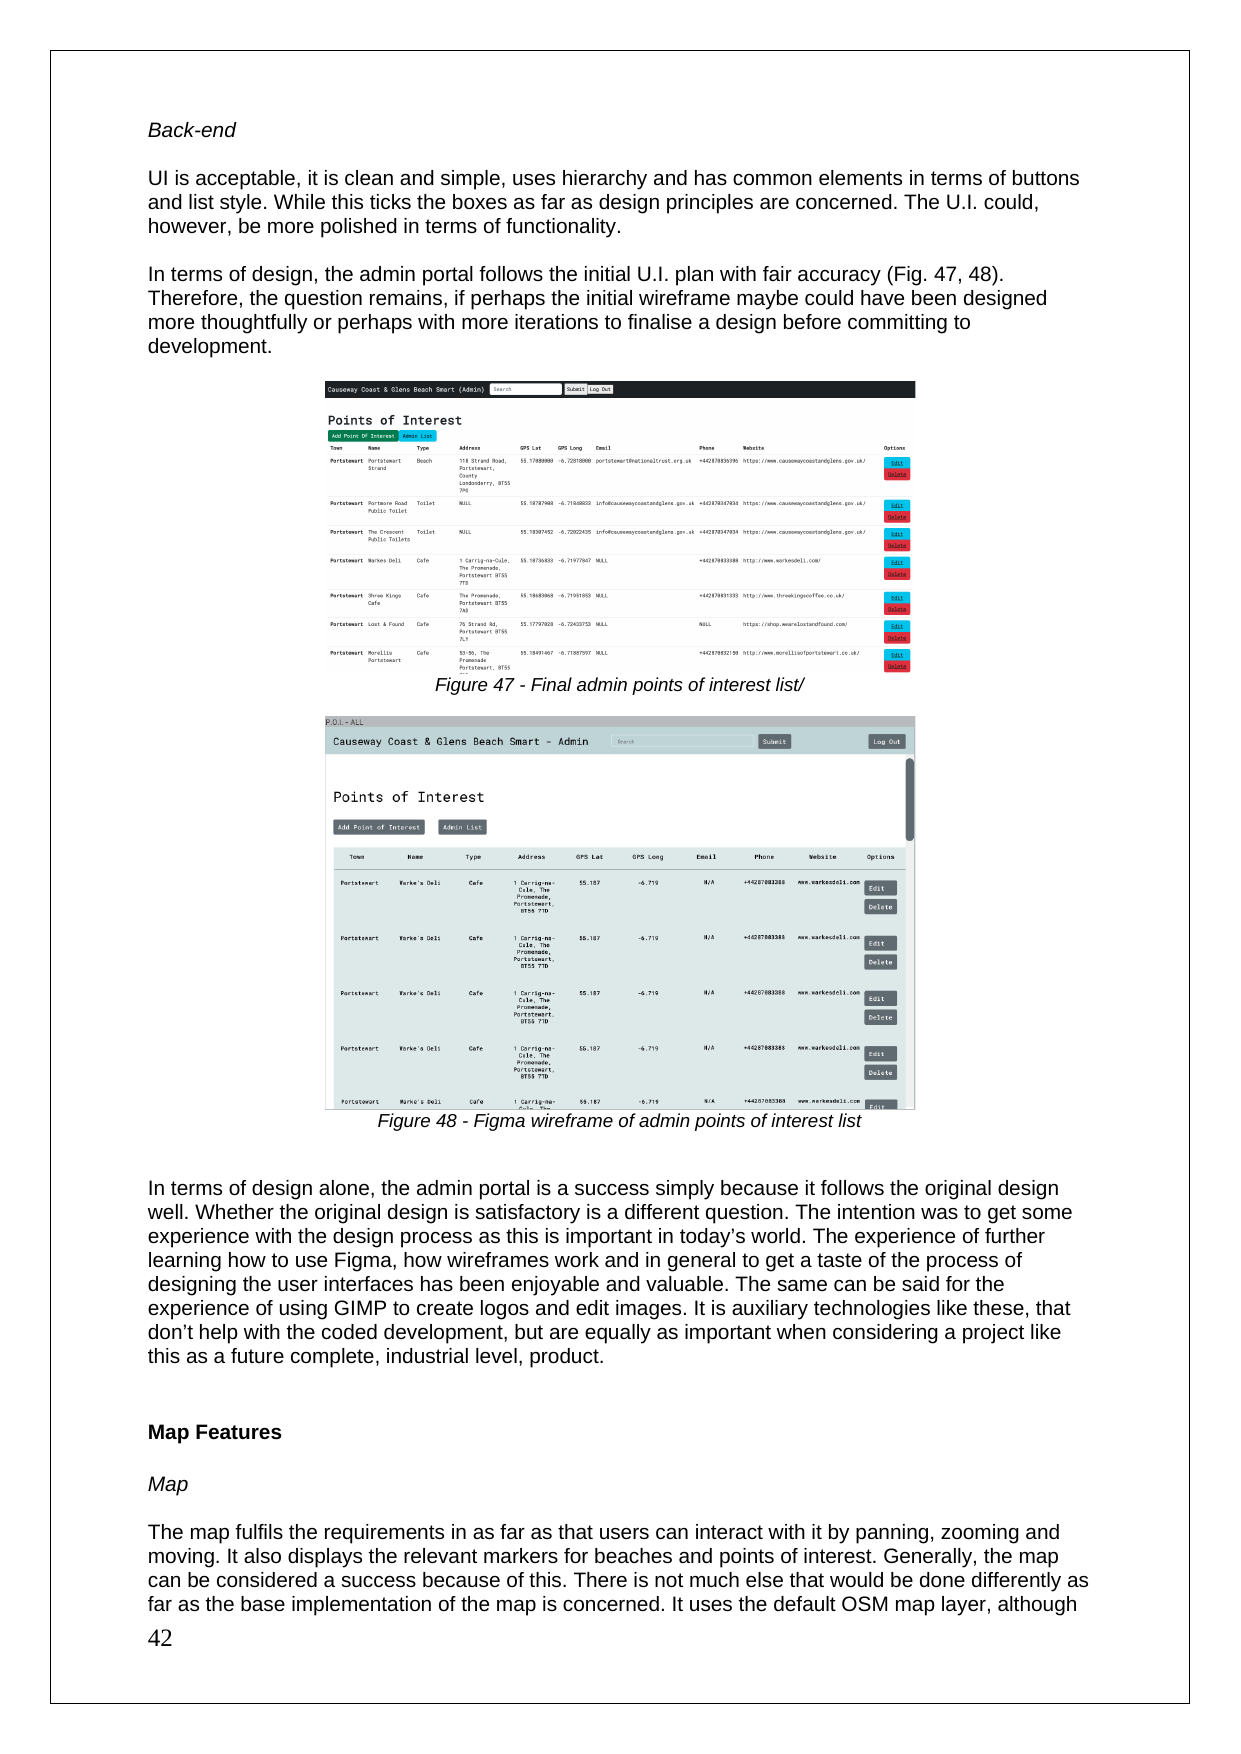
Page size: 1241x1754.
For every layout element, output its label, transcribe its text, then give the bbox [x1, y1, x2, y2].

text UI is acceptable, it is clean and simple, uses hierarchy and has common elements in terms of buttons and list style. While this ticks the boxes as far as design principles are concerned. The U.I. could, however, be more polished in terms of functionality. [148, 166, 1093, 238]
picture [325, 716, 916, 1110]
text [148, 1520, 1093, 1616]
text In terms of design, the admin portal follows the initial U.I. plan with fair accuracy (Fig. 47, 48). Therefore, the question remains, if perhaps the initial wireframe maybe could have been designed more thoughtfully or perhaps with more iterations to finalise a design before committing to development. [148, 262, 1093, 358]
subtitle Back-end [148, 118, 1093, 142]
text In terms of design alone, the admin portal is a success simply because it follows the original design well. Whether the original design is satisfactory is a different question. The intention was to get some experience with the design process as this is important in today’s world. The experience of further learning how to use Figma, how wireframes work and in general to get a taste of the process of designing the user interfaces has been enjoyable and valuable. The same can be said for the experience of using GIMP to create logos and edit images. It is auxiliary technologies like these, that don’t help with the coded development, but are equally as important when considering a project like this as a future complete, industrial level, product. [148, 1176, 1093, 1368]
text Figure 47 - Final admin points of interest list/ [148, 674, 1093, 696]
picture [325, 381, 916, 674]
text Figure 48 - Figma wireframe of admin points of interest list [148, 1110, 1093, 1131]
subtitle Map Features [148, 1420, 1093, 1444]
subtitle Map [148, 1472, 1093, 1496]
